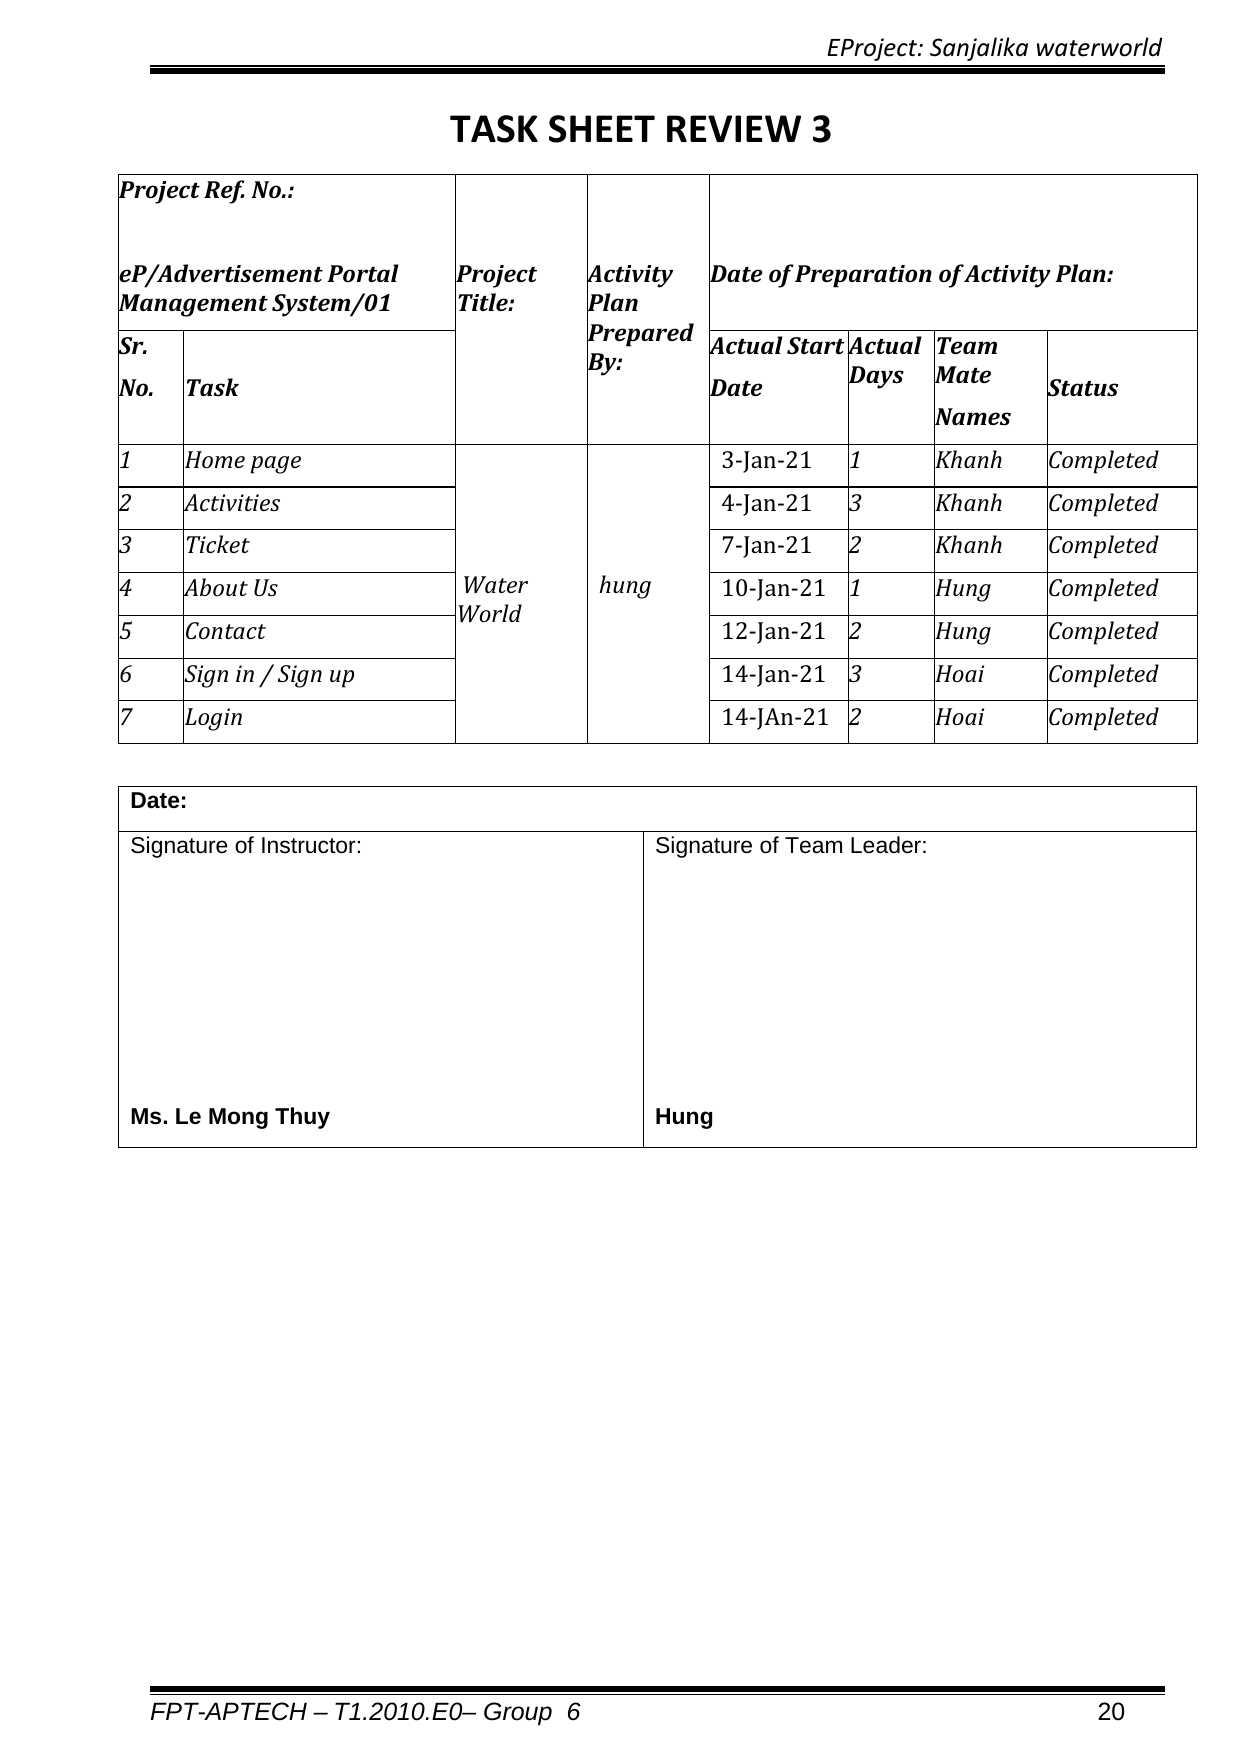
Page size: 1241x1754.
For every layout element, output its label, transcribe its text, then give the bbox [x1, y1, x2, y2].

table_cell Task [184, 331, 455, 443]
table_header Date: [119, 787, 1196, 831]
table_cell 3 [119, 530, 183, 572]
table_cell Completed [1048, 701, 1197, 743]
table_cell 2 [849, 530, 934, 572]
table_cell 1 [849, 445, 934, 486]
table_cell 7-Jan-21 [710, 530, 848, 572]
table_cell Ticket [184, 530, 455, 572]
table_cell Hung [935, 573, 1047, 615]
table_cell 10-Jan-21 [710, 573, 848, 615]
table_cell Actual Start Date [710, 331, 848, 443]
table_cell 3-Jan-21 [710, 445, 848, 486]
table_cell 6 [119, 659, 183, 700]
table_cell 4 [119, 573, 183, 615]
table_cell 5 [119, 616, 183, 658]
table_cell Home page [184, 445, 455, 486]
table_cell 4-Jan-21 [710, 488, 848, 529]
table_cell Team Mate Names [935, 331, 1047, 443]
table_cell Hoai [935, 701, 1047, 743]
table_cell Khanh [935, 488, 1047, 529]
table_cell 2 [849, 616, 934, 658]
table_cell Completed [1048, 659, 1197, 700]
table_cell About Us [184, 573, 455, 615]
table_cell 2 [119, 488, 183, 529]
table_cell Completed [1048, 616, 1197, 658]
table_cell Khanh [935, 530, 1047, 572]
table_cell Completed [1048, 445, 1197, 486]
table_cell 3 [849, 659, 934, 700]
table_cell Login [184, 701, 455, 743]
table_cell Actual Days [849, 331, 934, 443]
table_cell Completed [1048, 488, 1197, 529]
table_cell hung [588, 445, 709, 743]
text TASK SHEET REVIEW 3 [401, 102, 1165, 153]
table_cell Activities [184, 488, 455, 529]
table_cell Completed [1048, 530, 1197, 572]
table_header Activity Plan Prepared By: [588, 175, 709, 443]
table_cell 1 [119, 445, 183, 486]
table_cell 3 [849, 488, 934, 529]
table_cell Hung [935, 616, 1047, 658]
table_cell Status [1048, 331, 1197, 443]
table_cell Signature of Team Leader: Hung [644, 832, 1196, 1147]
table_cell Water World [456, 445, 587, 743]
table_cell 7 [119, 701, 183, 743]
table_header Project Title: [456, 175, 587, 443]
table_cell Khanh [935, 445, 1047, 486]
table_cell 12-Jan-21 [710, 616, 848, 658]
table_cell 14-Jan-21 [710, 659, 848, 700]
table_cell Sr. No. [119, 331, 183, 443]
table_cell Sign in / Sign up [184, 659, 455, 700]
table_header Date of Preparation of Activity Plan: [710, 175, 1197, 330]
table_cell 14-JAn-21 [710, 701, 848, 743]
table_cell 2 [849, 701, 934, 743]
table_cell Contact [184, 616, 455, 658]
table_cell 1 [849, 573, 934, 615]
table_cell Signature of Instructor: Ms. Le Mong Thuy [119, 832, 643, 1147]
table_cell Completed [1048, 573, 1197, 615]
table_header Project Ref. No.: eP/Advertisement Portal Management System/01 [119, 175, 455, 330]
table_cell Hoai [935, 659, 1047, 700]
